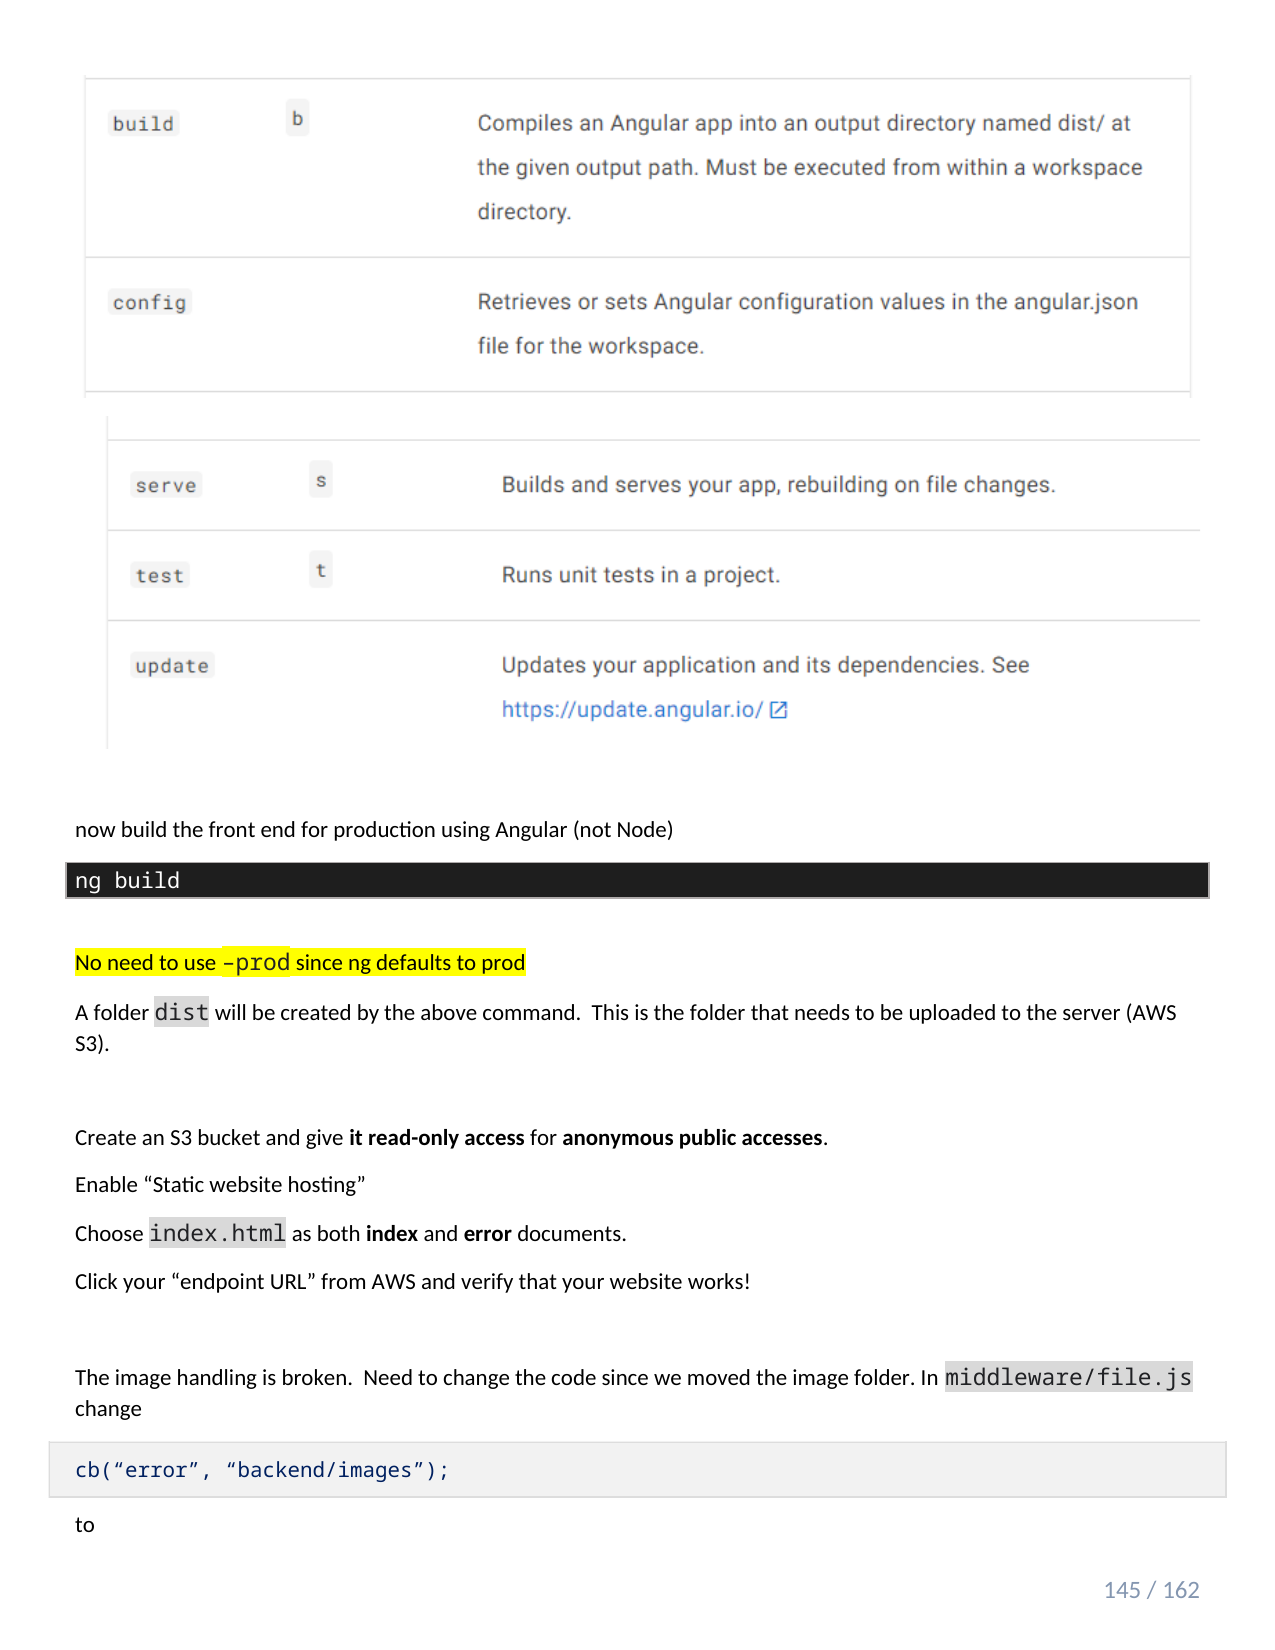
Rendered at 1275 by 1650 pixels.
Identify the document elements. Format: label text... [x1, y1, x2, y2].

text cb(“error”, “backend/images”); [50, 1443, 1225, 1496]
text now build the front end for production using Angular (not Node) [75, 815, 1200, 843]
text ng build [67, 863, 1208, 897]
picture [75, 416, 1200, 749]
text to [75, 1510, 1200, 1538]
text No need to use –prod since ng defaults to prod [290, 946, 1200, 977]
text Click your “endpoint URL” from AWS and verify that your website works! [75, 1267, 1200, 1295]
text Enable “Static website hosting” [75, 1170, 1200, 1198]
text Choose index.html as both index and error documents. [286, 1217, 1200, 1248]
text The image handling is broken. Need to change the code since we moved the image folder. In middleware/file.js change [75, 1361, 1200, 1422]
text A folder dist will be created by the above command. This is the folder that needs to be uploaded to the server (AWS S3). [75, 996, 1200, 1057]
picture [75, 75, 1200, 398]
text Create an S3 bucket and give it read-only access for anonymous public accesses. [75, 1123, 1200, 1151]
